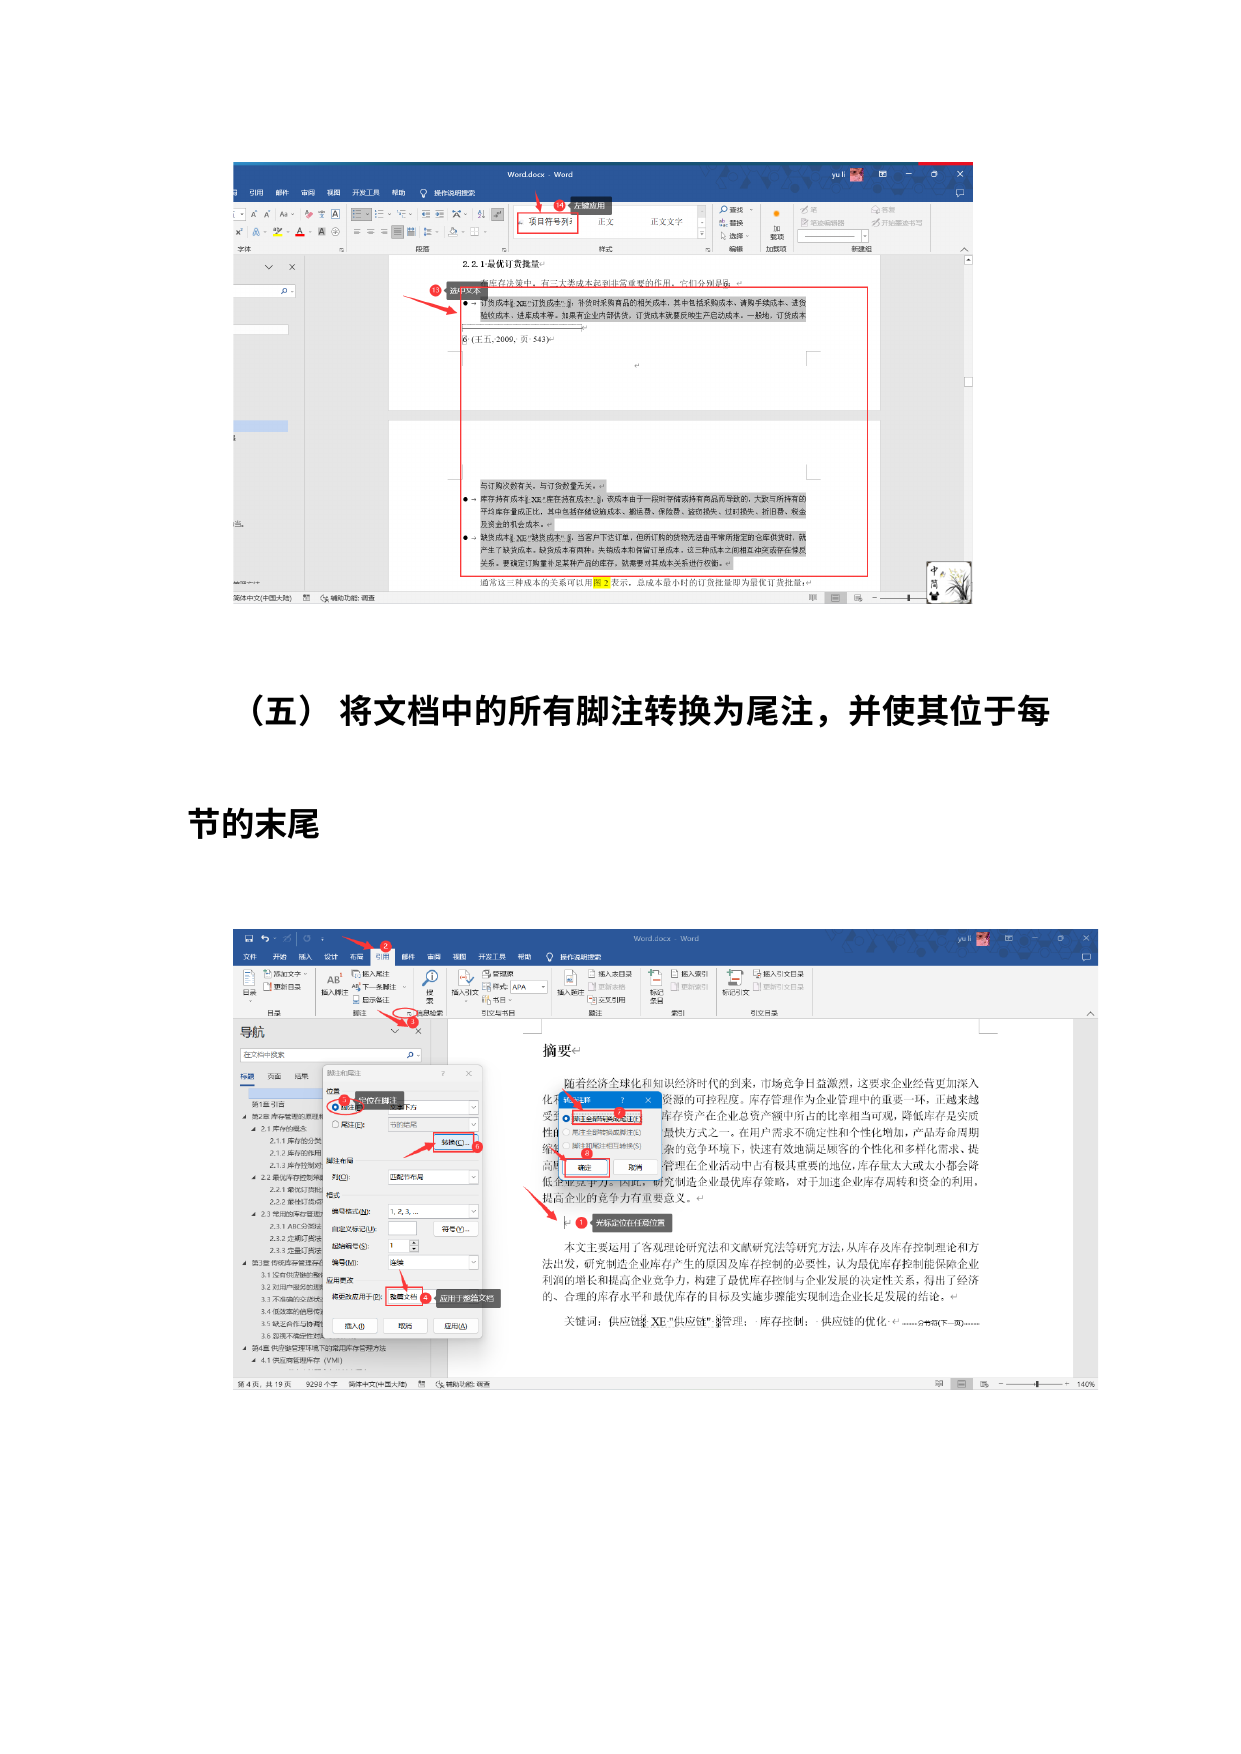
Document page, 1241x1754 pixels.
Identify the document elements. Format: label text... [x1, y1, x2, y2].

subtitle 将文档中的所有脚注转换为尾注，并使其位于每节的末尾 [187, 677, 1053, 854]
picture [233, 162, 973, 604]
picture [233, 929, 1099, 1390]
